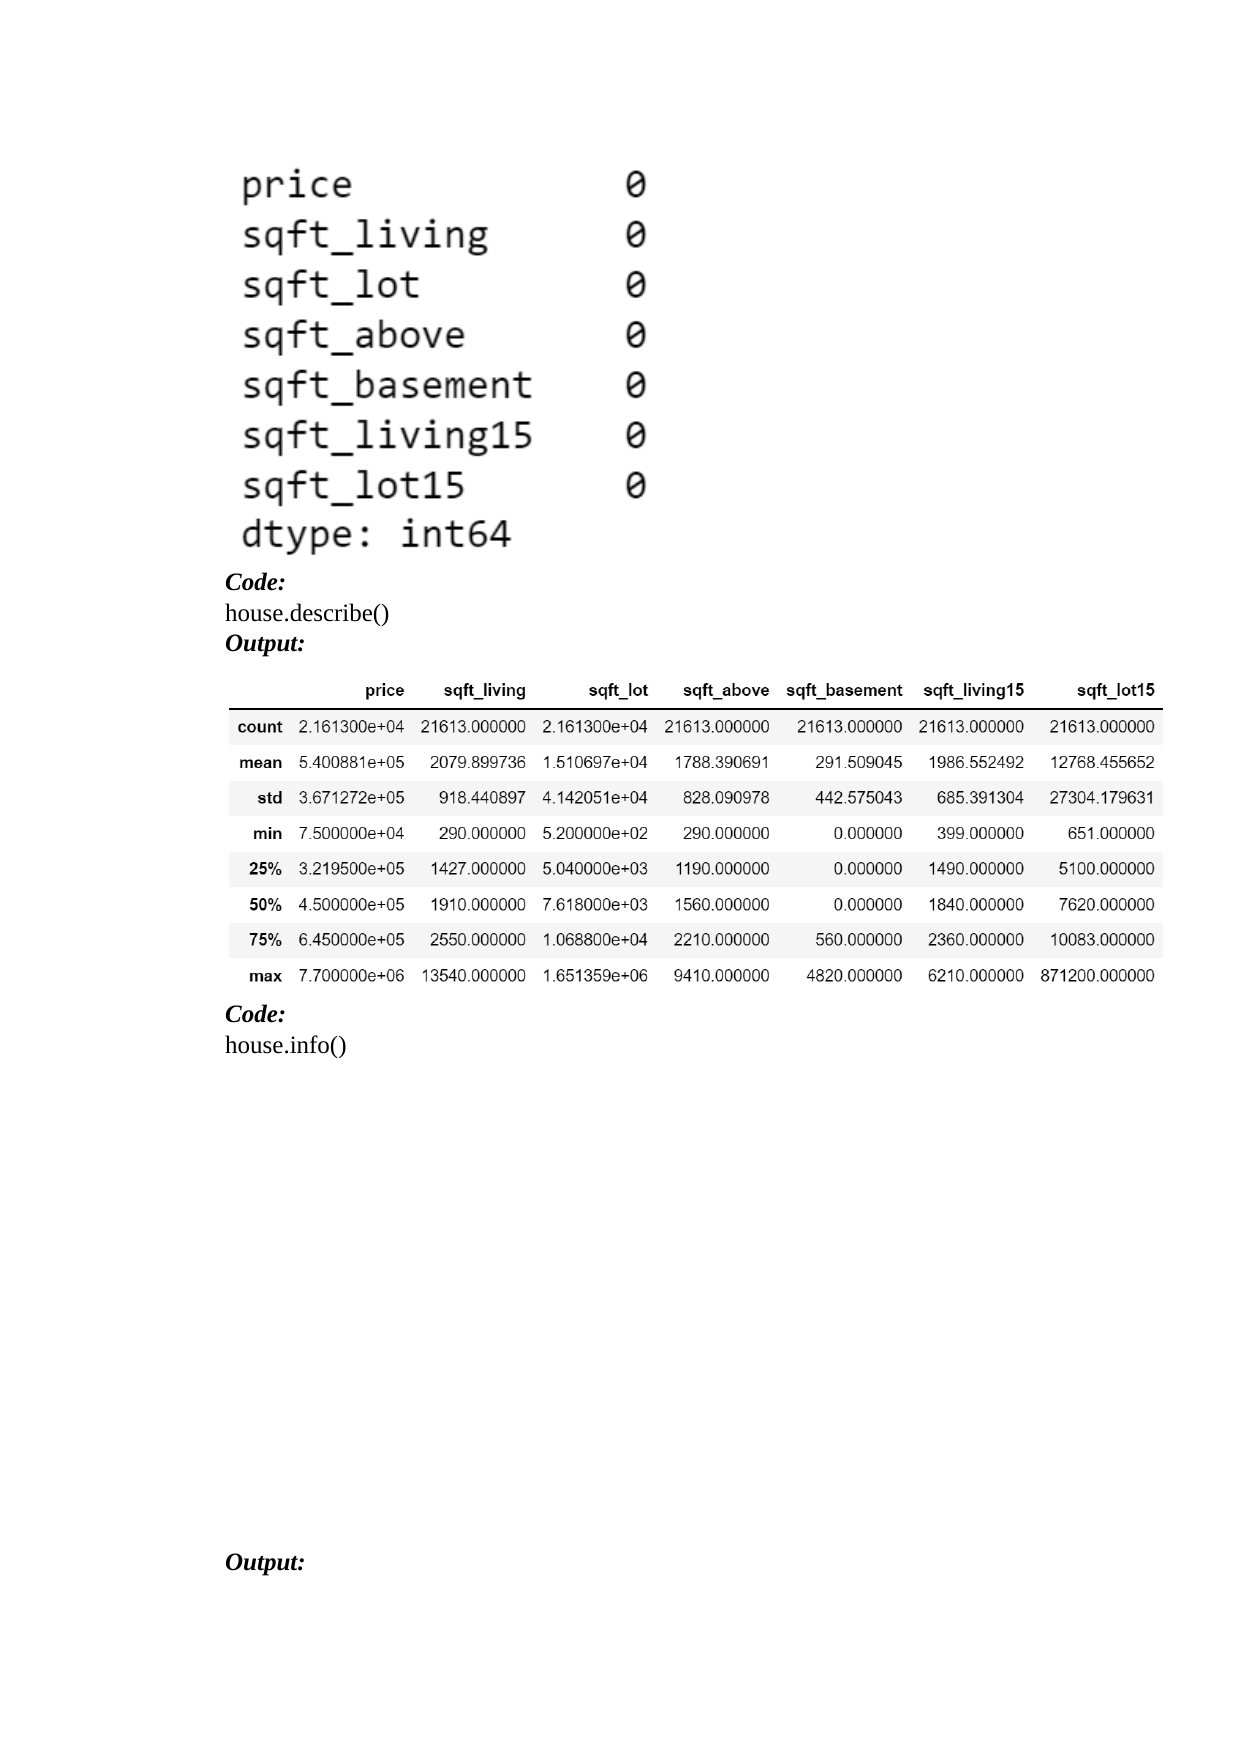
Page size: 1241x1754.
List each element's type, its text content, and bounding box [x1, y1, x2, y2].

list Output: [225, 1547, 1090, 1576]
list Code: [225, 567, 1090, 596]
list Code: [225, 999, 1090, 1028]
picture [225, 658, 1166, 998]
picture [225, 150, 675, 566]
list house.info() [225, 1030, 1090, 1058]
list Output: [225, 628, 1090, 657]
list house.describe() [225, 598, 1090, 627]
